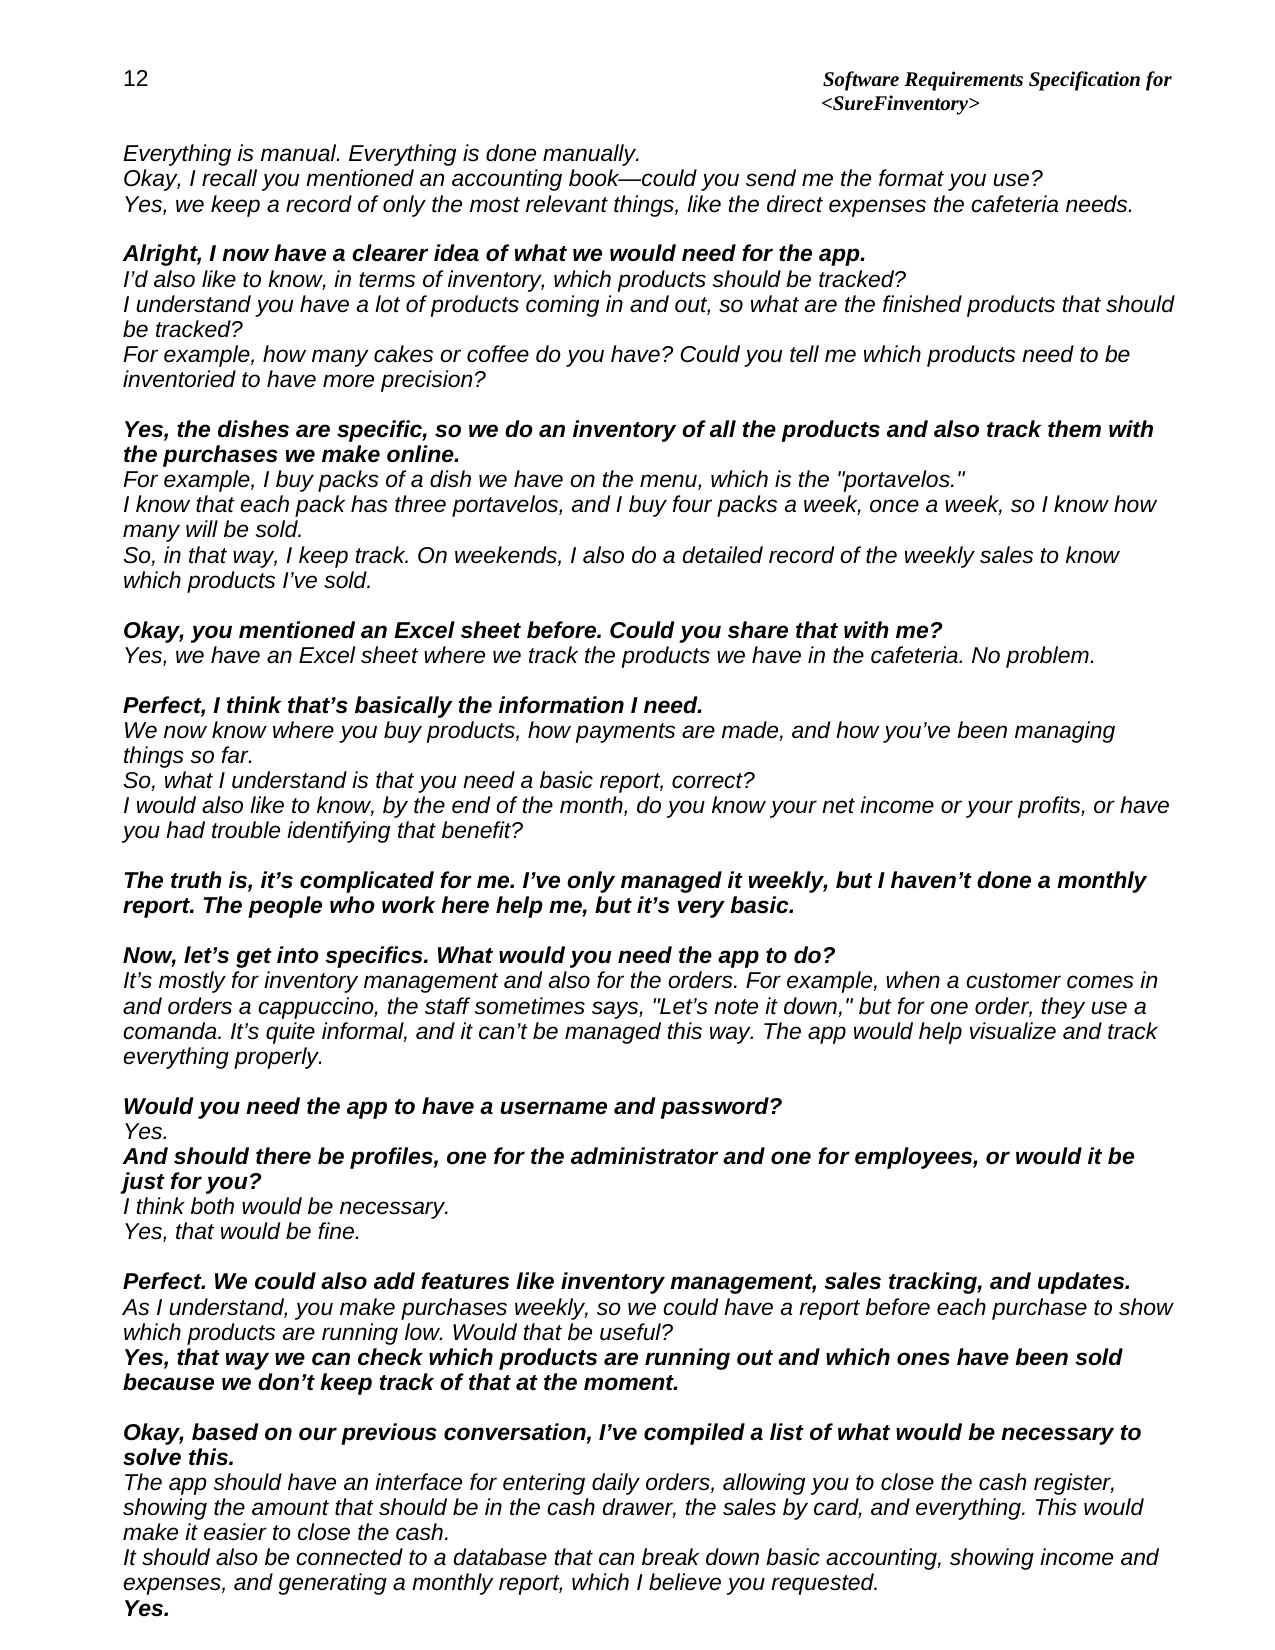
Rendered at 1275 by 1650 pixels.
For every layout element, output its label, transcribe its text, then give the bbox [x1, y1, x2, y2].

text Okay, you mentioned an Excel sheet before. Could you share that with me? Yes, we have an Excel sheet where we track the products we have in the cafeteria. No problem. [123, 618, 1181, 668]
text Would you need the app to have a username and password? Yes. And should there be profiles, one for the administrator and one for employees, or would it be just for you? I think both would be necessary. Yes, that would be fine. [123, 1094, 1181, 1245]
text Now, let’s get into specifics. What would you need the app to do? It’s mostly for inventory management and also for the orders. For example, when a customer comes in and orders a cappuccino, the staff sometimes says, "Let’s note it down," but for one order, they use a comanda. It’s quite informal, and it can’t be managed this way. The app would help visualize and track everything properly. [123, 944, 1181, 1069]
text Okay, based on our previous conversation, I’ve compiled a list of what would be necessary to solve this. The app should have an interface for entering daily orders, allowing you to close the cash register, showing the amount that should be in the cash drawer, the sales by card, and everything. This would make it easier to close the cash. It should also be connected to a database that can break down basic accounting, showing income and expenses, and generating a monthly report, which I believe you requested. Yes. [123, 1420, 1181, 1621]
text Alright, I now have a clearer idea of what we would need for the app. I’d also like to know, in terms of inventory, which products should be tracked? I understand you have a lot of products coming in and out, so what are the finished products that should be tracked? For example, how many cakes or coffee do you have? Could you tell me which products need to be inventoried to have more precision? [123, 242, 1181, 392]
text The truth is, it’s complicated for me. I’ve only managed it weekly, but I haven’t done a monthly report. The people who work here help me, but it’s very basic. [123, 869, 1181, 919]
text Yes, the dishes are specific, so we do an inventory of all the products and also track them with the purchases we make online. For example, I buy packs of a dish we have on the menu, which is the "portavelos." I know that each pack has three portavelos, and I buy four packs a week, once a week, so I know how many will be sold. So, in that way, I keep track. On weekends, I also do a detailed record of the weekly sales to know which products I’ve sold. [123, 417, 1181, 593]
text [123, 142, 1181, 217]
text Perfect. We could also add features like inventory management, sales tracking, and updates. As I understand, you make purchases weekly, so we could have a report before each purchase to show which products are running low. Would that be useful? Yes, that way we can check which products are running out and which ones have been sold because we don’t keep track of that at the moment. [123, 1270, 1181, 1395]
text Perfect, I think that’s basically the information I need. We now know where you buy products, how payments are made, and how you’ve been managing things so far. So, what I understand is that you need a basic report, correct? I would also like to know, by the end of the month, do you know your net income or your profits, or have you had trouble identifying that benefit? [123, 693, 1181, 844]
